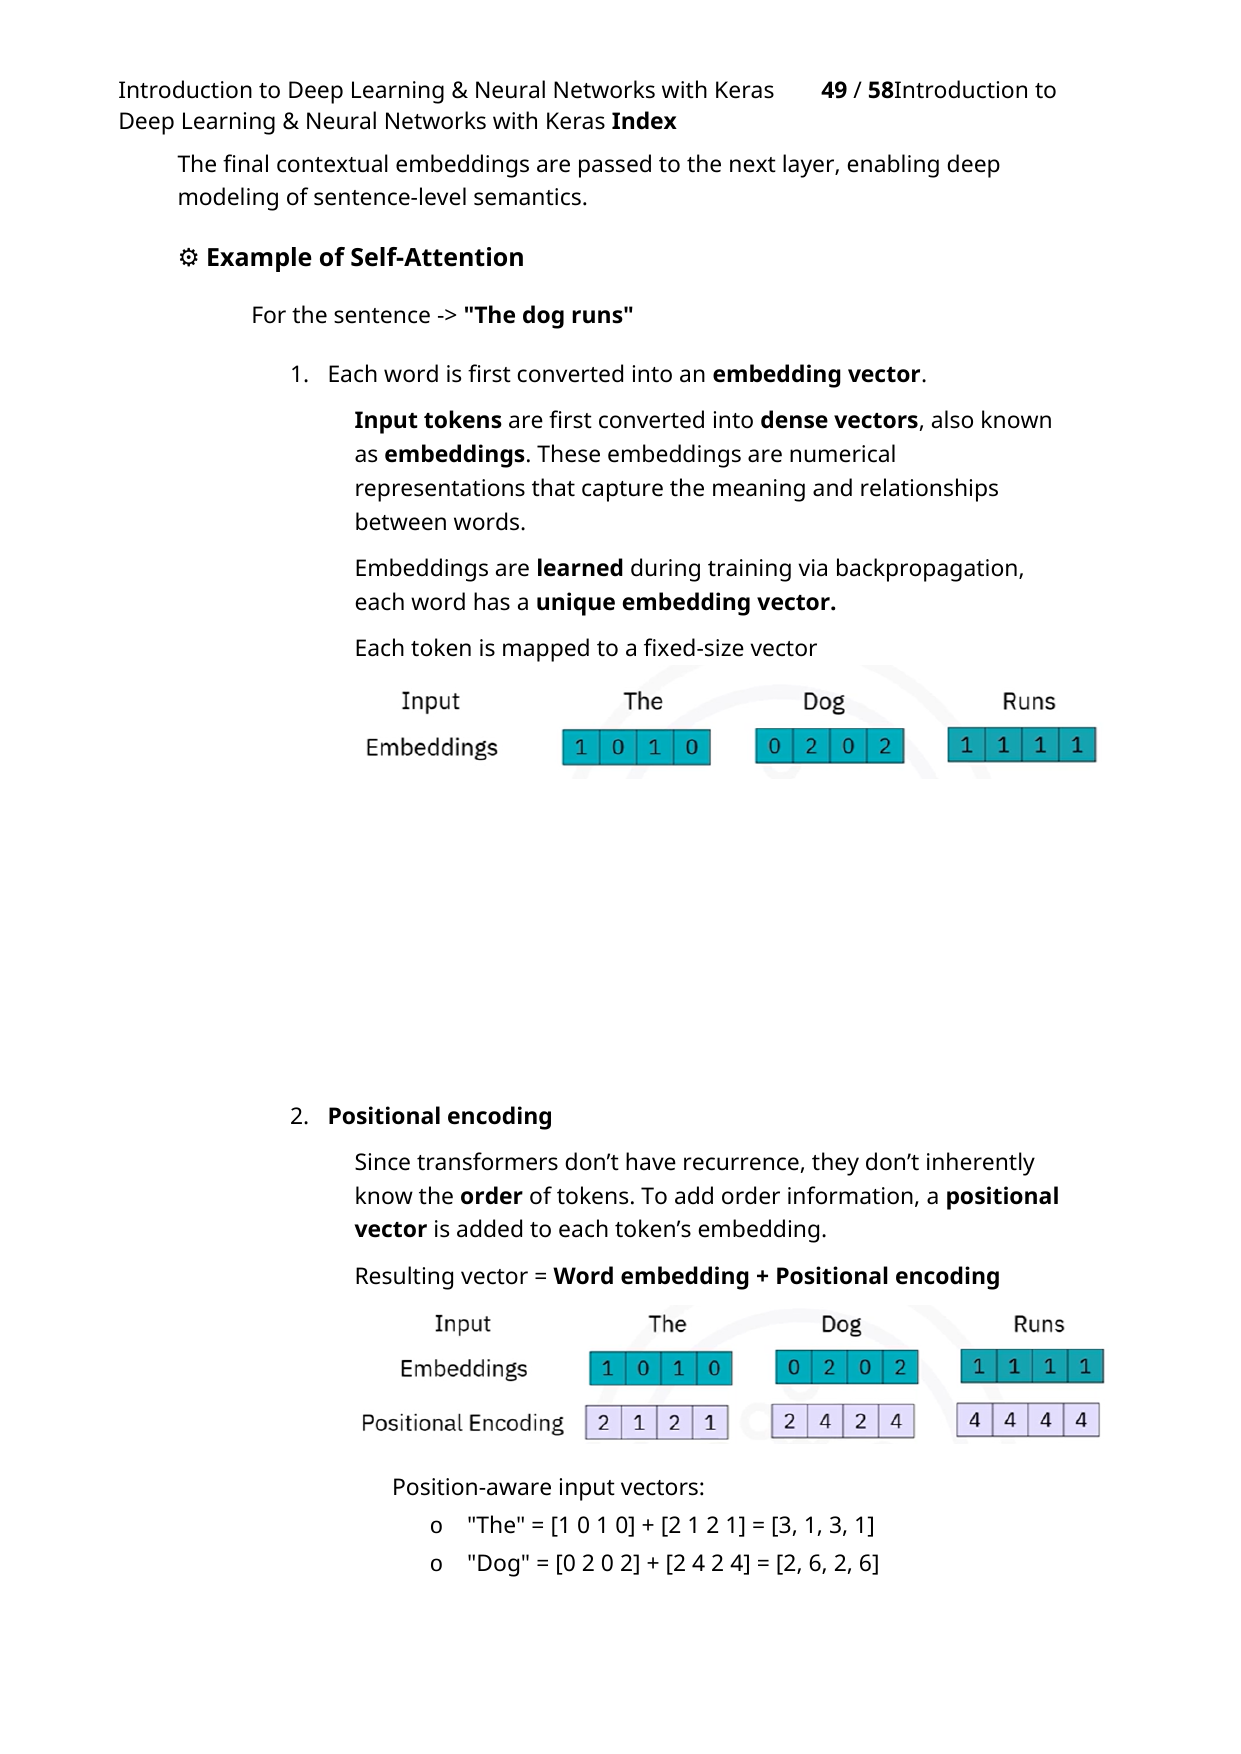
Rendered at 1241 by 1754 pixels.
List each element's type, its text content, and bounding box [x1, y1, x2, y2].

text Each token is mapped to a fixed-size vector [354, 632, 1063, 663]
subtitle ⚙️ Example of Self-Attention [177, 240, 1063, 274]
list "Dog" = [0 2 0 2] + [2 4 2 4] = [2, 6, 2, 6] [429, 1547, 1063, 1578]
text Input tokens are first converted into dense vectors, also known as embeddings. These embeddings are numerical representations that capture the meaning and relationships between words. [354, 404, 1063, 537]
text Resulting vector = Word embedding + Positional encoding [354, 1259, 1063, 1291]
list Each word is first converted into an embedding vector. [290, 358, 1063, 389]
text Since transformers don’t have recurrence, they don’t inherently know the order of tokens. To add order information, a positional vector is added to each token’s embedding. [354, 1146, 1063, 1244]
text Embeddings are learned during training via backpropagation, each word has a unique embedding vector. [354, 552, 1063, 617]
picture [354, 665, 1109, 779]
text The final contextual embeddings are passed to the next layer, enabling deep modeling of sentence-level semantics. [177, 148, 1063, 213]
picture [354, 1305, 1109, 1444]
text For the sentence -> "The dog runs" [251, 299, 1063, 330]
text Position-aware input vectors: [392, 1471, 1063, 1502]
list Positional encoding [290, 1099, 1063, 1131]
list "The" = [1 0 1 0] + [2 1 2 1] = [3, 1, 3, 1] [429, 1509, 1063, 1540]
